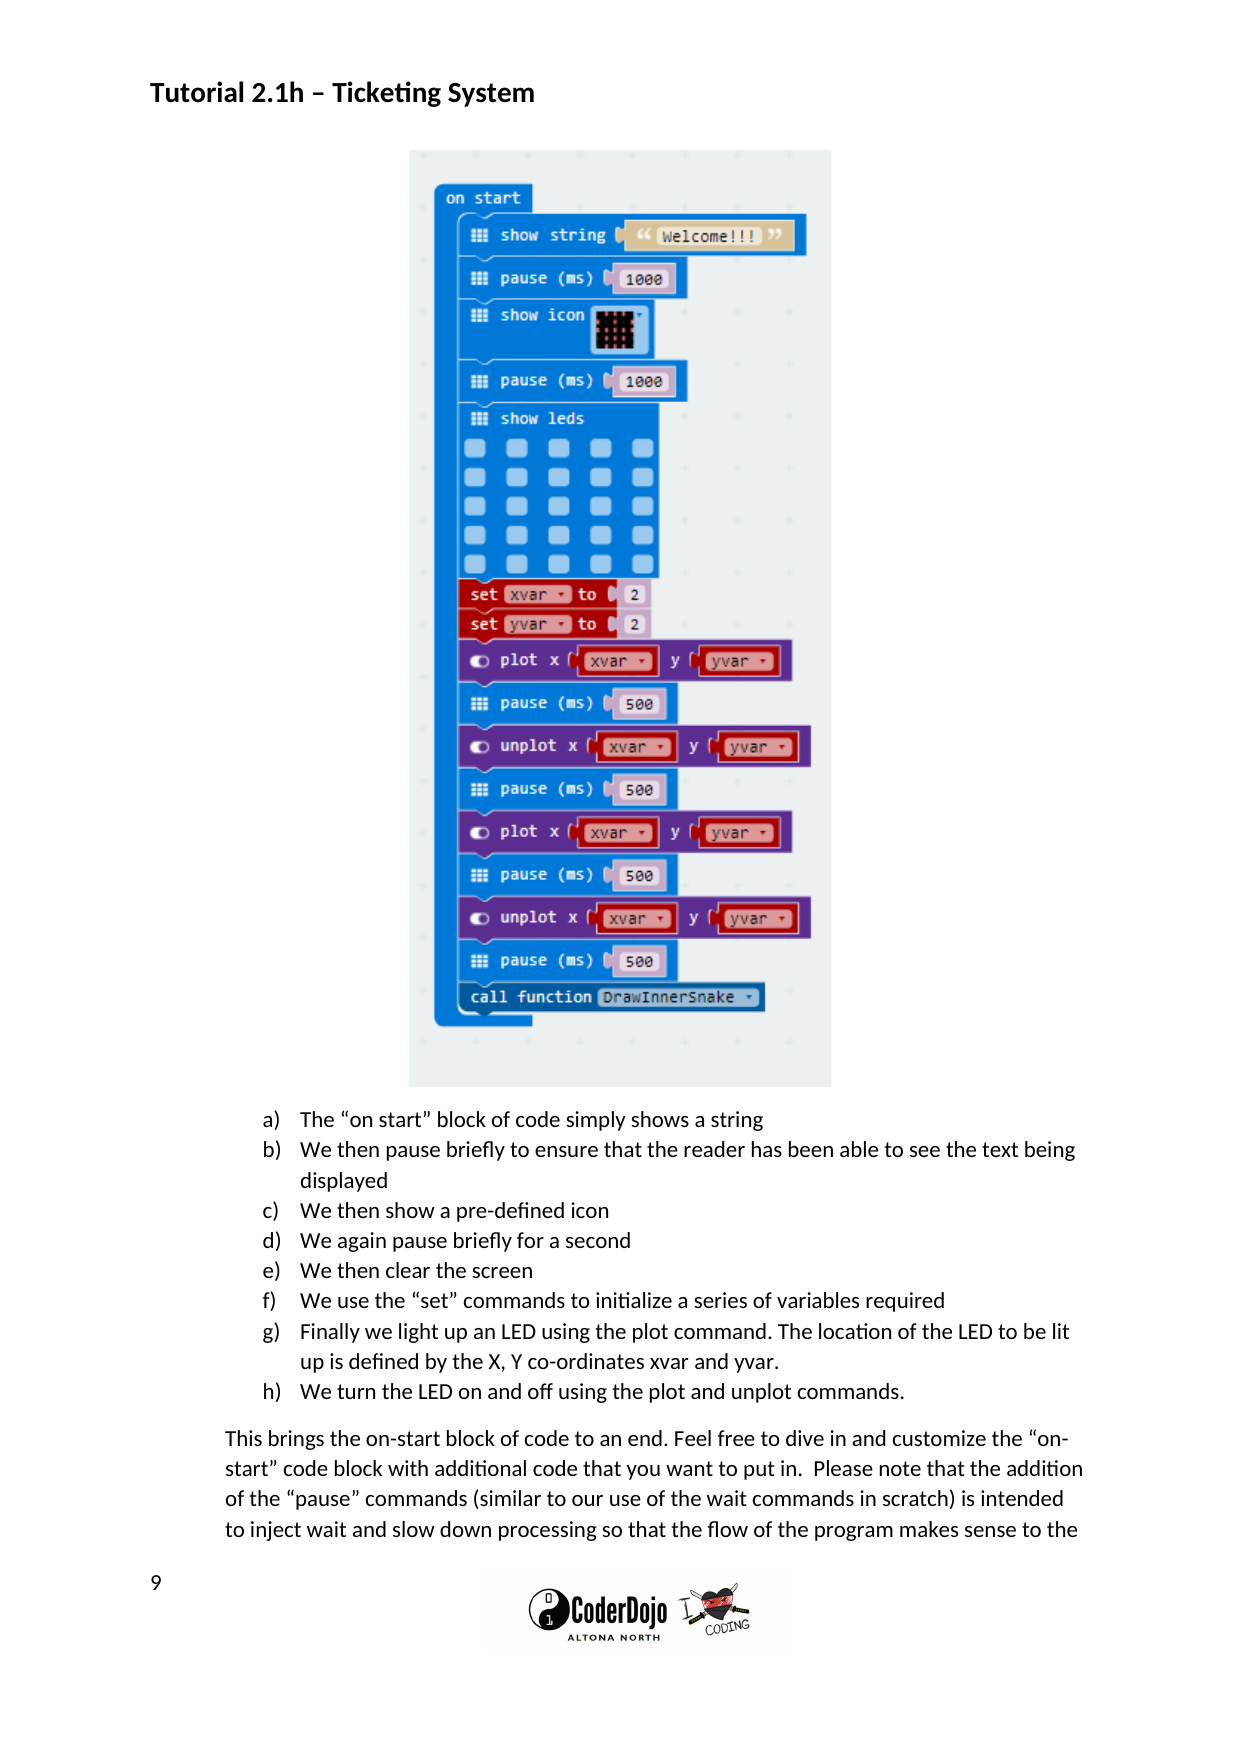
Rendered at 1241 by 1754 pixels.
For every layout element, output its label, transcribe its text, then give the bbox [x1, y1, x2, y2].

list We then pause briefly to ensure that the reader has been able to see the text being displayed [262, 1136, 1090, 1194]
list Finally we light up an LED using the plot command. The location of the LED to be lit up is defined by the X, Y co-ordinates xvar and yvar. [262, 1317, 1090, 1375]
list We use the “set” commands to initialize a series of variables required [262, 1287, 1090, 1315]
list We again pause briefly for a second [262, 1226, 1090, 1254]
list We then show a pre-defined icon [262, 1196, 1090, 1224]
list The “on start” block of code simply shows a string [262, 1105, 1090, 1133]
picture [408, 150, 832, 1087]
picture [486, 1568, 792, 1653]
list We turn the LED on and off using the plot and unplot commands. [262, 1377, 1090, 1405]
list We then clear the screen [262, 1256, 1090, 1284]
